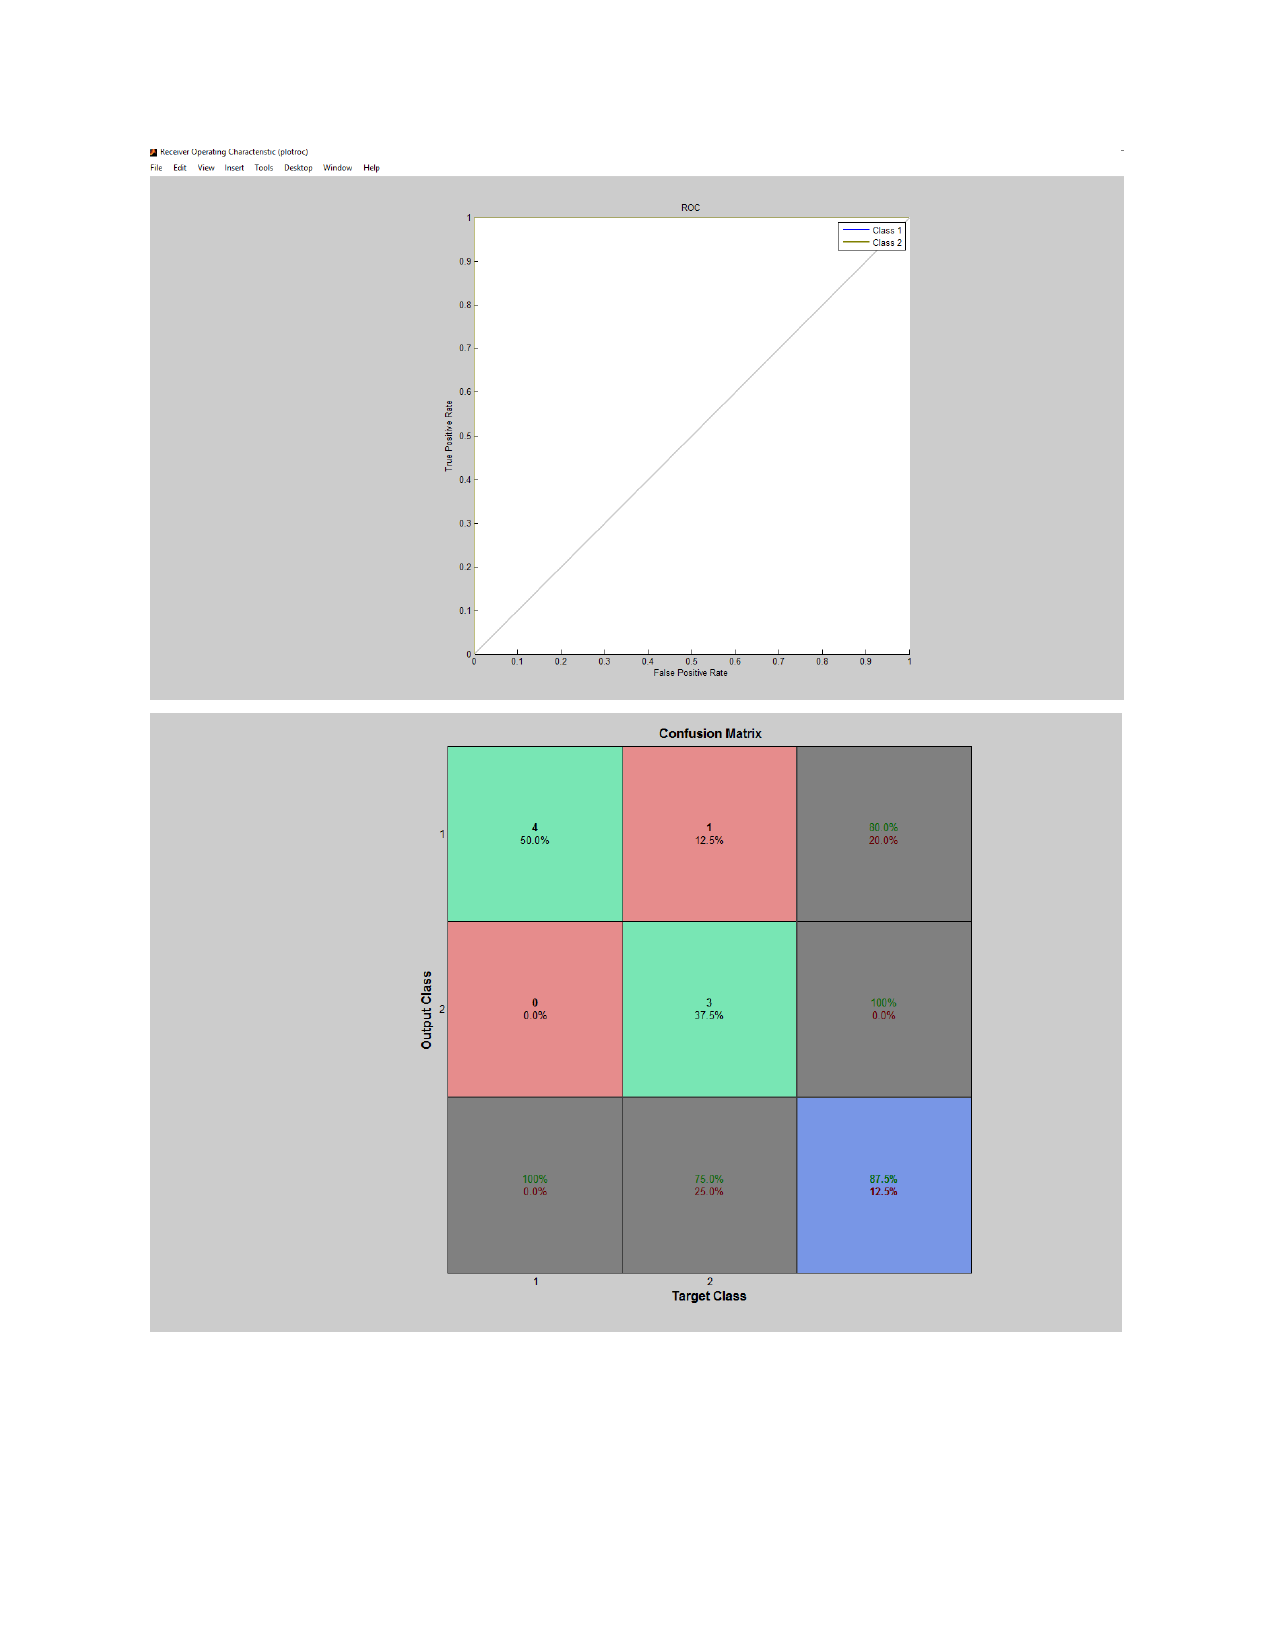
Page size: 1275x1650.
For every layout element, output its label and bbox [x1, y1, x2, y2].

picture [150, 713, 1122, 1332]
picture [150, 149, 1124, 700]
